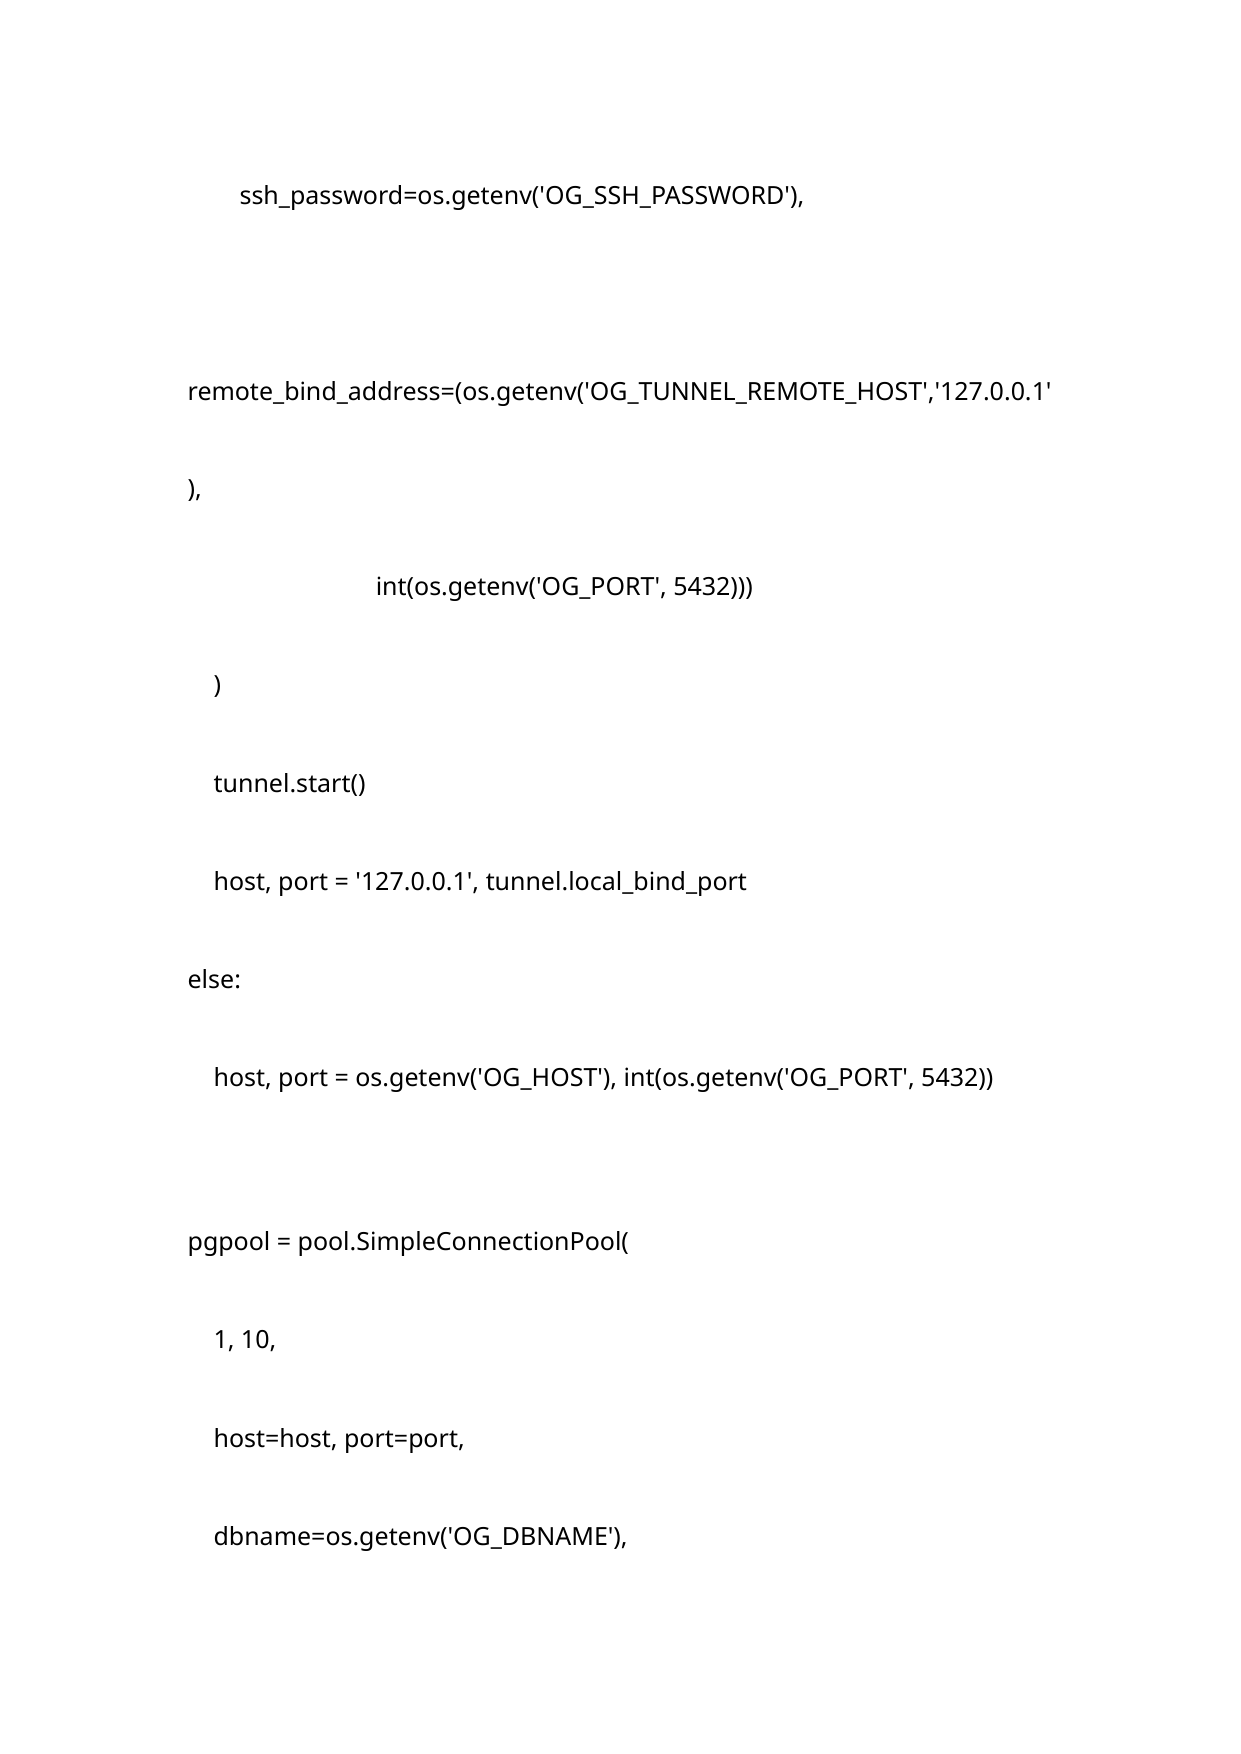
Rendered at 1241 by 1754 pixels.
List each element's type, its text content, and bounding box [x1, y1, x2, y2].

text ) [187, 652, 1053, 717]
text dbname=os.getenv('OG_DBNAME'), [187, 1503, 1053, 1568]
text remote_bind_address=(os.getenv('OG_TUNNEL_REMOTE_HOST','127.0.0.1'), [187, 260, 1053, 520]
text host=host, port=port, [187, 1405, 1053, 1470]
text pgpool = pool.SimpleConnectionPool( [187, 1208, 1053, 1273]
text host, port = '127.0.0.1', tunnel.local_bind_port [187, 848, 1053, 913]
text 1, 10, [187, 1307, 1053, 1372]
text host, port = os.getenv('OG_HOST'), int(os.getenv('OG_PORT', 5432)) [187, 1044, 1053, 1109]
text tunnel.start() [187, 750, 1053, 815]
text else: [187, 946, 1053, 1011]
text ssh_password=os.getenv('OG_SSH_PASSWORD'), [187, 162, 1053, 227]
text int(os.getenv('OG_PORT', 5432))) [187, 553, 1053, 618]
